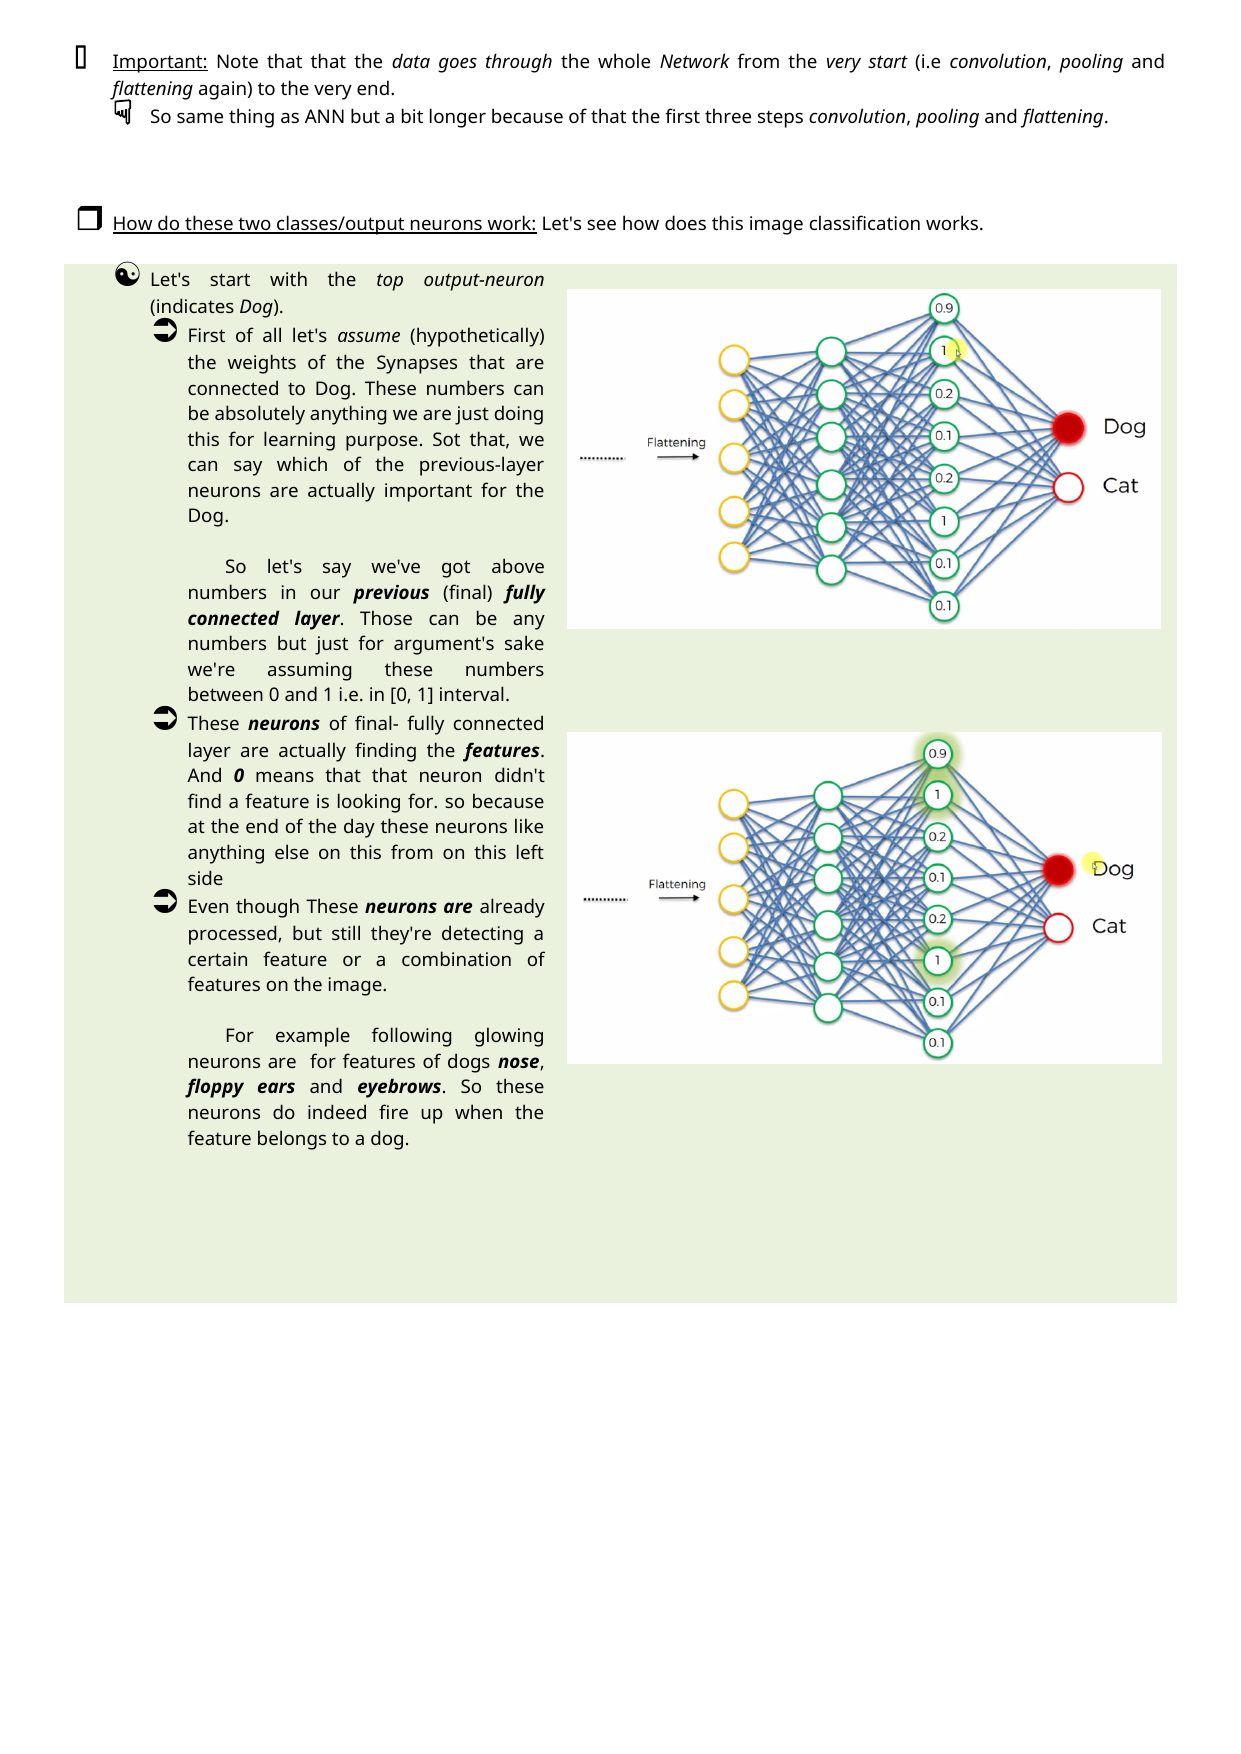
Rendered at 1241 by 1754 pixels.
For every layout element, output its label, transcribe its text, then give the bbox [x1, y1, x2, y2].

table_header Let's start with the top output-neuron (indicates Dog). First of all let's assume (hypothetically) the weights of the Synapses that are connected to Dog. These numbers can be absolutely anything we are just doing this for learning purpose. Sot that, we can say which of the previous-layer neurons are actually important for the Dog. So let's say we've got above numbers in our previous (final) fully connected layer. Those can be any numbers but just for argument's sake we're assuming these numbers between 0 and 1 i.e. in [0, 1] interval. [64, 264, 556, 707]
list So same thing as ANN but a bit longer because of that the first three steps convolution, pooling and flattening. [112, 101, 1165, 131]
picture [567, 289, 1162, 629]
list How do these two classes/output neurons work: Let's see how does this image classification works. [75, 208, 1165, 238]
table_cell [556, 707, 1177, 1176]
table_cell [64, 1176, 1177, 1303]
picture [567, 732, 1163, 1064]
table_cell These neurons of final- fully connected layer are actually finding the features. And 0 means that that neuron didn't find a feature is looking for. so because at the end of the day these neurons like anything else on this from on this left side Even though These neurons are already processed, but still they're detecting a certain feature or a combination of features on the image. For example following glowing neurons are for features of dogs nose, floppy ears and eyebrows. So these neurons do indeed fire up when the feature belongs to a dog. [64, 707, 556, 1176]
list Important: Note that that the data goes through the whole Network from the very start (i.e convolution, pooling and flattening again) to the very end. [75, 45, 1165, 101]
table_header [556, 264, 1177, 707]
